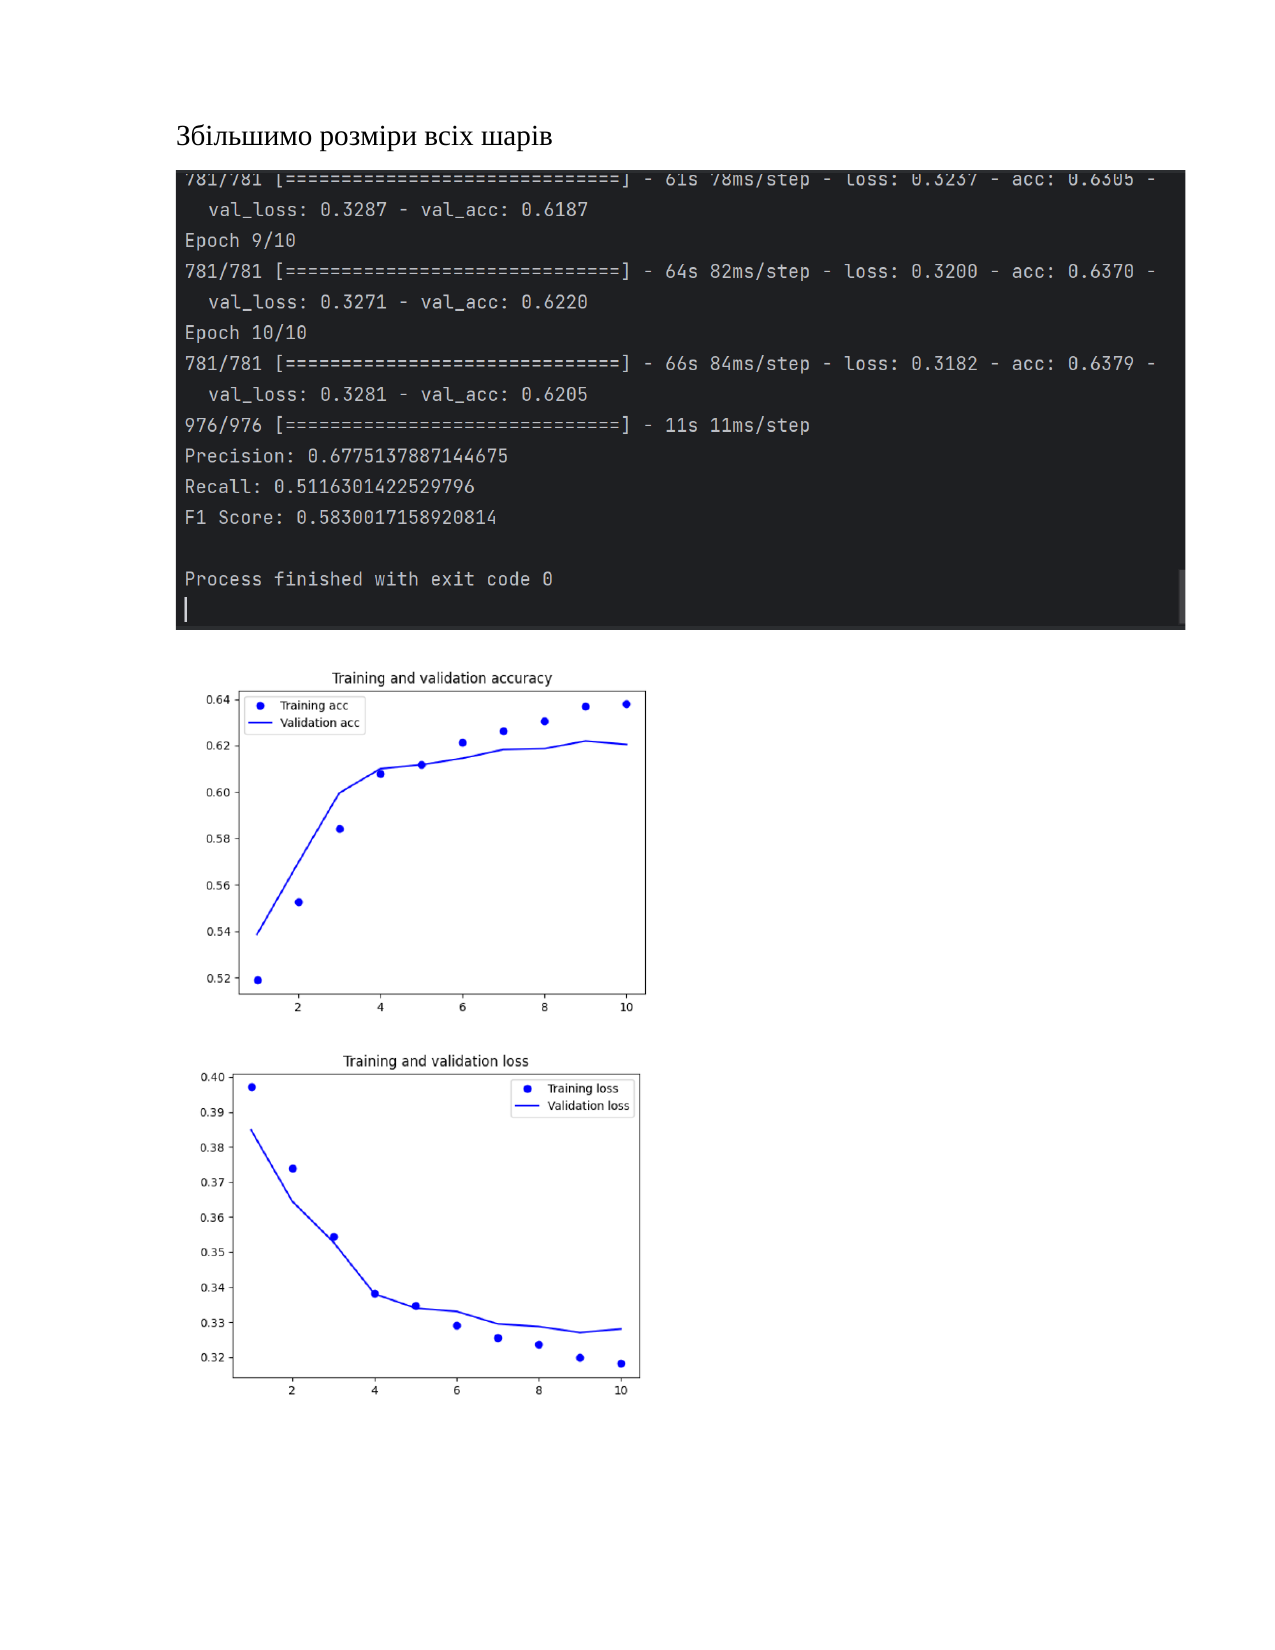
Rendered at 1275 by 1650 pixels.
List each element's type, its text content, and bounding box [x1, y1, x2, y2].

picture [176, 1032, 676, 1418]
picture [175, 170, 1186, 630]
picture [175, 648, 683, 1030]
text Збільшимо розміри всіх шарів [176, 118, 1187, 152]
